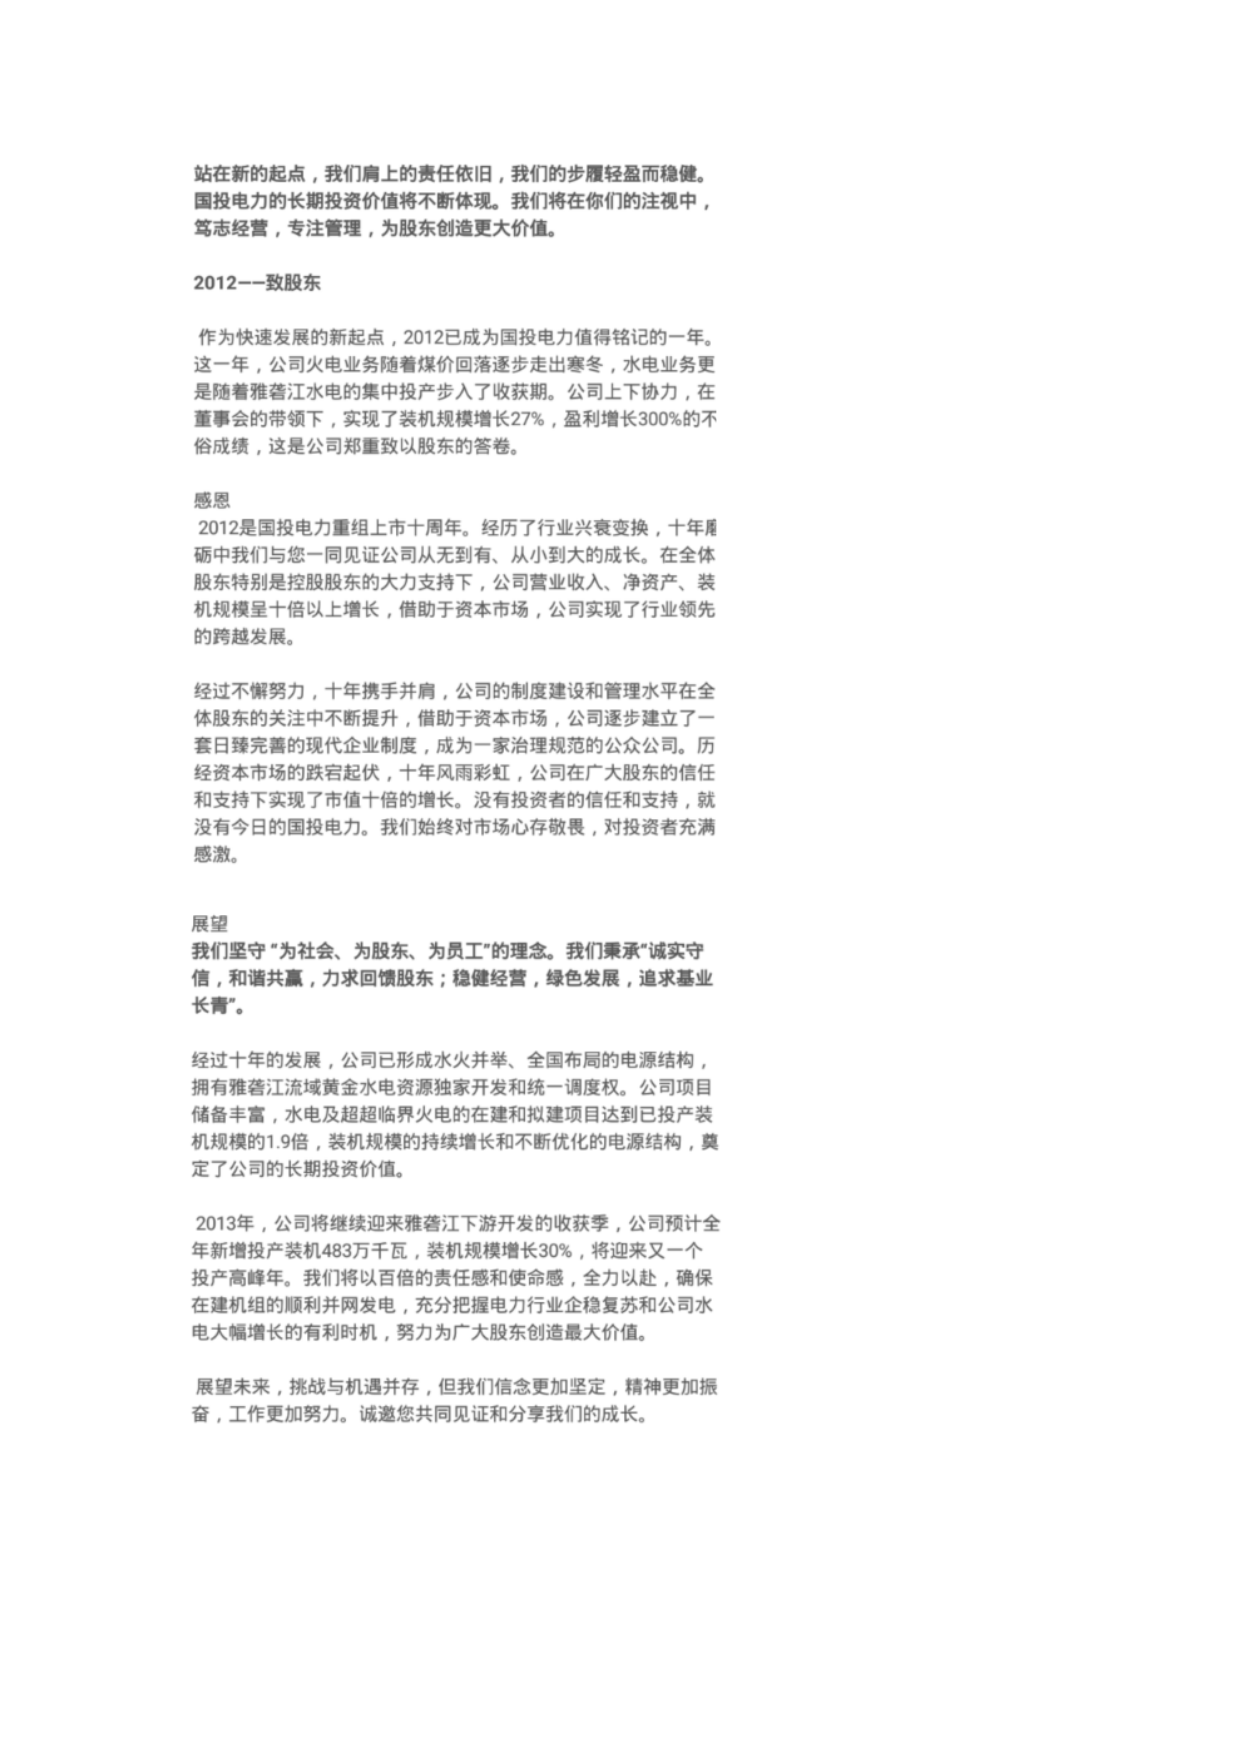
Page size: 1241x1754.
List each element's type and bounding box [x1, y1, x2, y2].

picture [187, 162, 717, 872]
picture [187, 909, 727, 1440]
